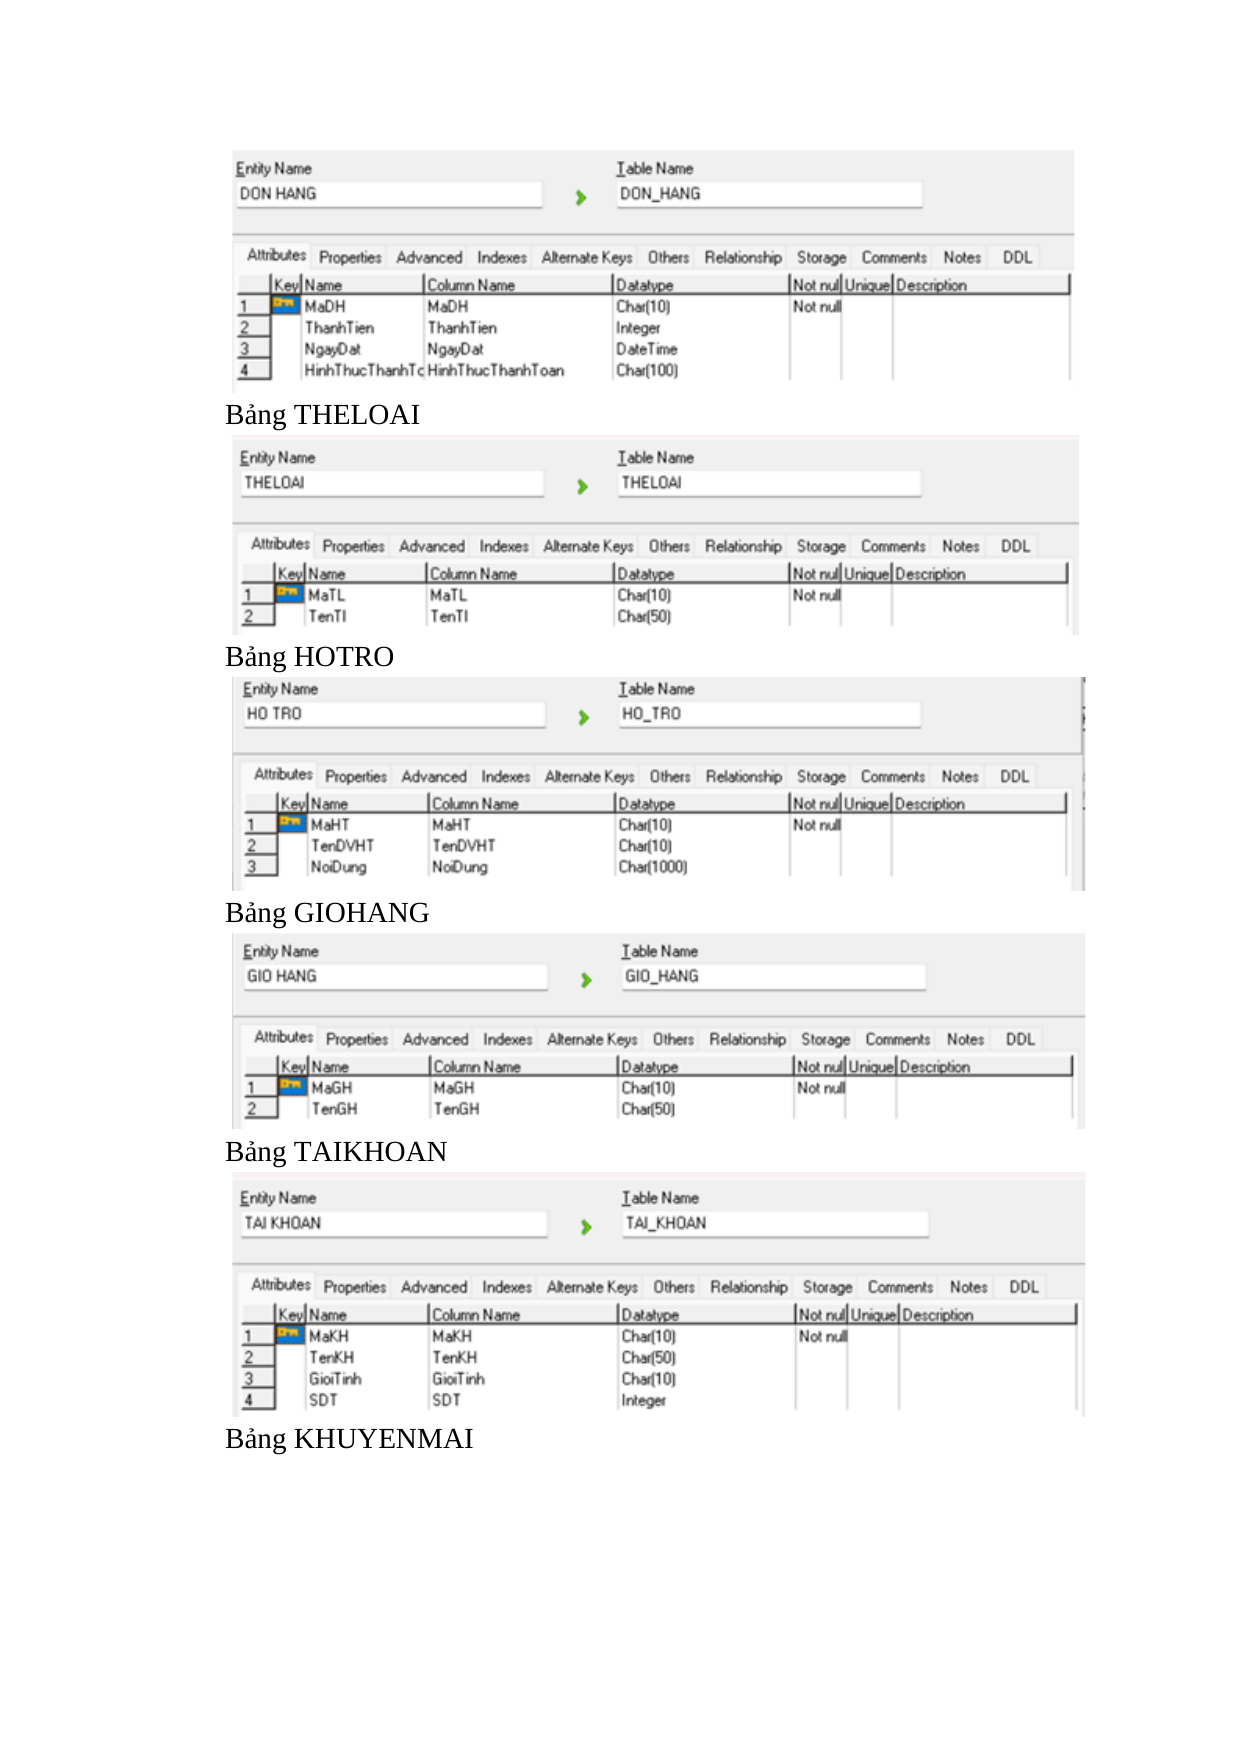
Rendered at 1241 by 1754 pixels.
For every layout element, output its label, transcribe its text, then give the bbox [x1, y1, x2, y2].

text Bảng TAIKHOAN [225, 1134, 1090, 1168]
picture [232, 677, 1086, 891]
text Bảng GIOHANG [225, 895, 1090, 929]
picture [232, 150, 1075, 393]
picture [232, 933, 1086, 1129]
picture [232, 1172, 1086, 1417]
text Bảng HOTRO [225, 639, 1090, 673]
picture [232, 435, 1080, 635]
text Bảng THELOAI [225, 397, 1090, 431]
text Bảng KHUYENMAI [225, 1421, 1090, 1455]
